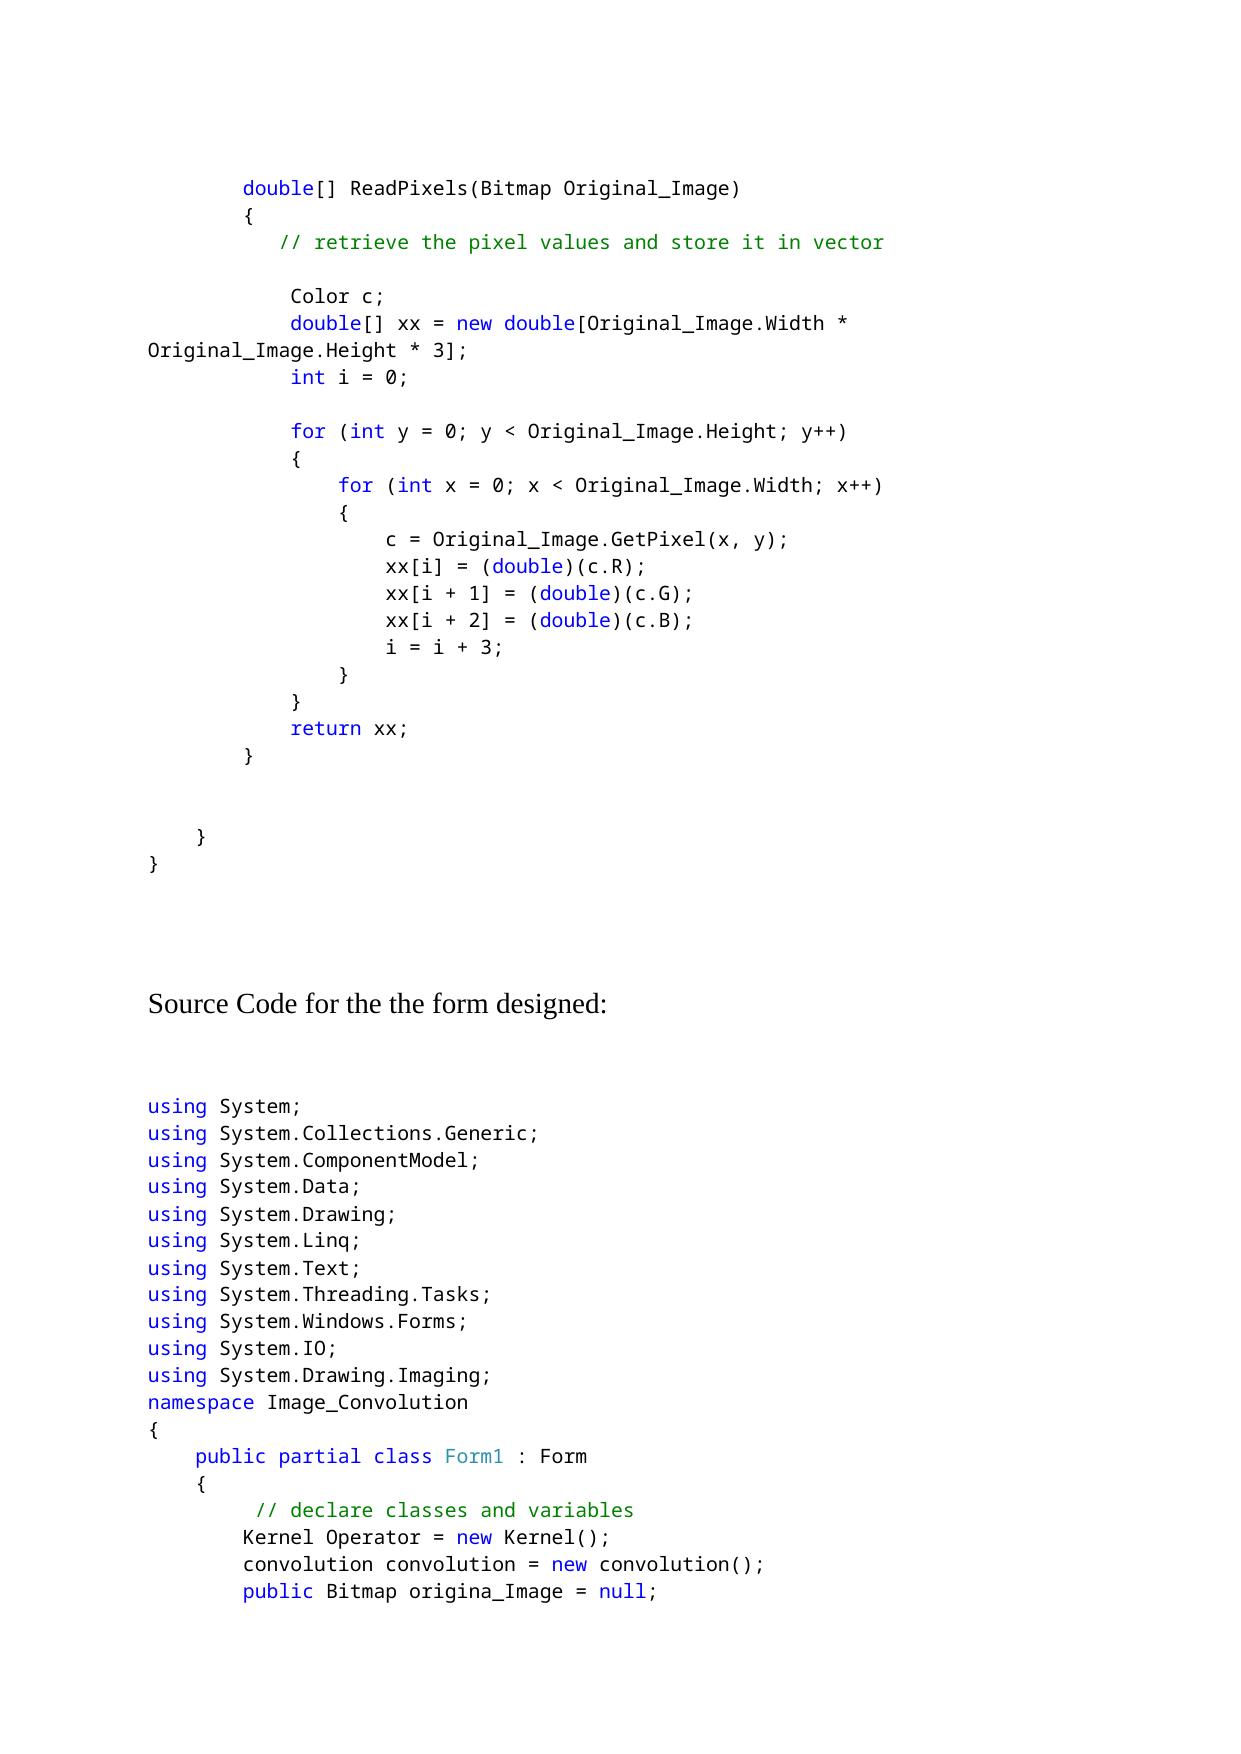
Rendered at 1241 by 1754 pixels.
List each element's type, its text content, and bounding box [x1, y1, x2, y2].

text { [148, 1469, 1093, 1497]
text Kernel Operator = new Kernel(); [148, 1523, 1093, 1551]
text // retrieve the pixel values and store it in vector [148, 228, 1093, 256]
text return xx; [148, 714, 1093, 741]
text double[] xx = new double[Original_Image.Width * Original_Image.Height * 3]; [148, 309, 1093, 363]
text for (int y = 0; y < Original_Image.Height; y++) [148, 417, 1093, 444]
text c = Original_Image.GetPixel(x, y); [148, 525, 1093, 552]
text namespace Image_Convolution [148, 1389, 1093, 1416]
text } [148, 660, 1093, 687]
text { [148, 1416, 1093, 1443]
text // declare classes and variables [148, 1497, 1093, 1523]
text public partial class Form1 : Form [148, 1443, 1093, 1469]
text using System.Collections.Generic; [148, 1119, 1093, 1146]
text xx[i + 2] = (double)(c.B); [148, 606, 1093, 633]
text Color c; [148, 282, 1093, 309]
text using System.Data; [148, 1173, 1093, 1200]
text using System.Drawing; [148, 1200, 1093, 1227]
text using System.Windows.Forms; [148, 1308, 1093, 1335]
text using System.Threading.Tasks; [148, 1281, 1093, 1308]
text int i = 0; [148, 363, 1093, 390]
text convolution convolution = new convolution(); [148, 1551, 1093, 1577]
text i = i + 3; [148, 633, 1093, 660]
text xx[i + 1] = (double)(c.G); [148, 579, 1093, 606]
text } [148, 741, 1093, 768]
text { [148, 444, 1093, 471]
text using System.IO; [148, 1335, 1093, 1362]
text xx[i] = (double)(c.R); [148, 552, 1093, 579]
text for (int x = 0; x < Original_Image.Width; x++) [148, 471, 1093, 498]
text Source Code for the the form designed: [148, 986, 1093, 1020]
text public Bitmap origina_Image = null; [148, 1577, 1093, 1604]
text } [148, 822, 1093, 849]
text } [148, 687, 1093, 714]
text double[] ReadPixels(Bitmap Original_Image) [148, 174, 1093, 202]
text { [148, 498, 1093, 525]
text using System.Linq; [148, 1227, 1093, 1254]
text using System.ComponentModel; [148, 1146, 1093, 1173]
text } [148, 849, 1093, 876]
text using System; [148, 1092, 1093, 1119]
text { [148, 202, 1093, 228]
text using System.Drawing.Imaging; [148, 1362, 1093, 1389]
text using System.Text; [148, 1254, 1093, 1281]
